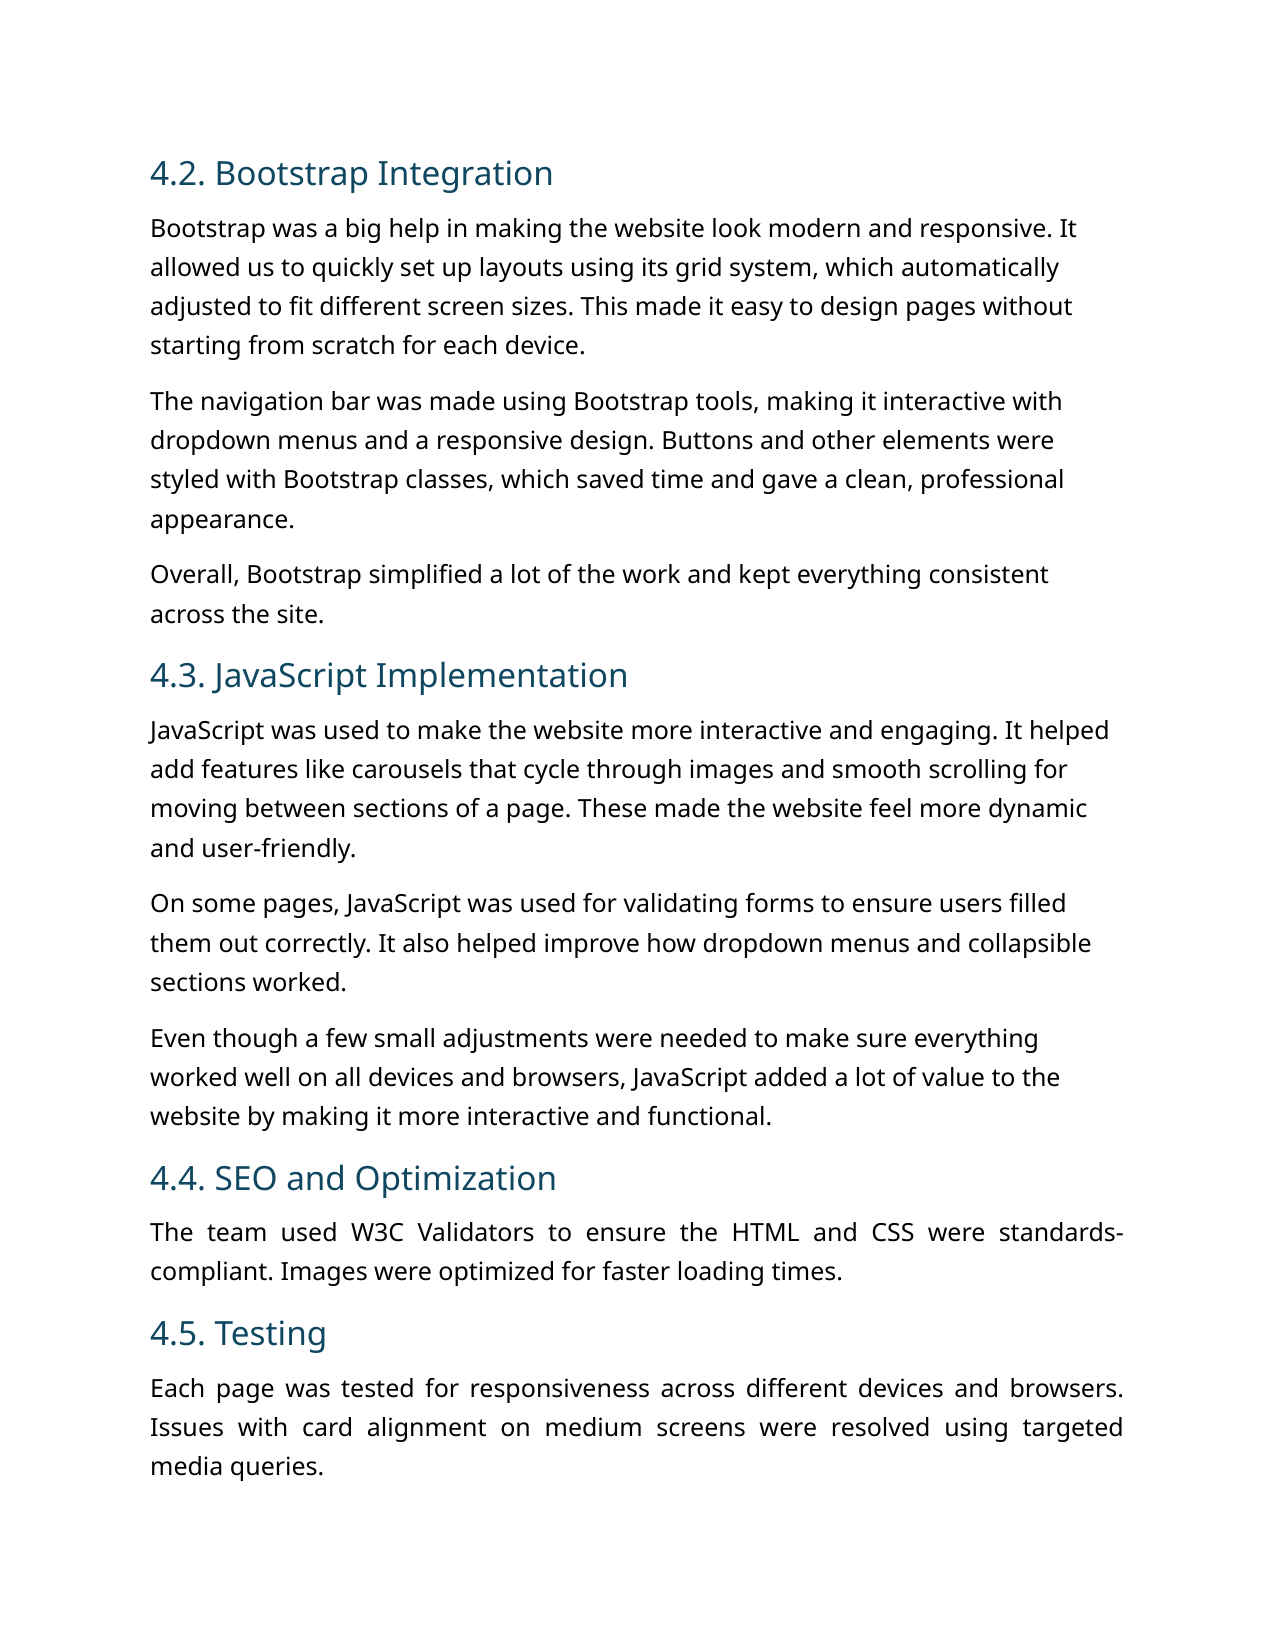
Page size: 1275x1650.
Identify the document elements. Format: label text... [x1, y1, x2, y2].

text On some pages, JavaScript was used for validating forms to ensure users filled them out correctly. It also helped improve how dropdown menus and collapsible sections worked. [150, 886, 1125, 998]
text Overall, Bootstrap simplified a lot of the work and kept everything consistent across the site. [150, 557, 1125, 630]
text The navigation bar was made using Bootstrap tools, making it interactive with dropdown menus and a responsive design. Buttons and other elements were styled with Bootstrap classes, which saved time and gave a clean, professional appearance. [150, 384, 1125, 535]
subtitle 4.3. JavaScript Implementation [150, 652, 1125, 698]
text Even though a few small adjustments were needed to make sure everything worked well on all devices and browsers, JavaScript added a lot of value to the website by making it more interactive and functional. [150, 1020, 1125, 1133]
text The team used W3C Validators to ensure the HTML and CSS were standards-compliant. Images were optimized for faster loading times. [150, 1215, 1125, 1288]
subtitle 4.2. Bootstrap Integration [150, 150, 1125, 195]
subtitle 4.5. Testing [150, 1310, 1125, 1355]
text Each page was tested for responsiveness across different devices and browsers. Issues with card alignment on medium screens were resolved using targeted media queries. [150, 1370, 1125, 1483]
subtitle 4.4. SEO and Optimization [150, 1154, 1125, 1200]
text Bootstrap was a big help in making the website look modern and responsive. It allowed us to quickly set up layouts using its grid system, which automatically adjusted to fit different screen sizes. This made it easy to design pages without starting from scratch for each device. [150, 211, 1125, 362]
text JavaScript was used to make the website more interactive and engaging. It helped add features like carousels that cycle through images and smooth scrolling for moving between sections of a page. These made the website feel more dynamic and user-friendly. [150, 713, 1125, 864]
